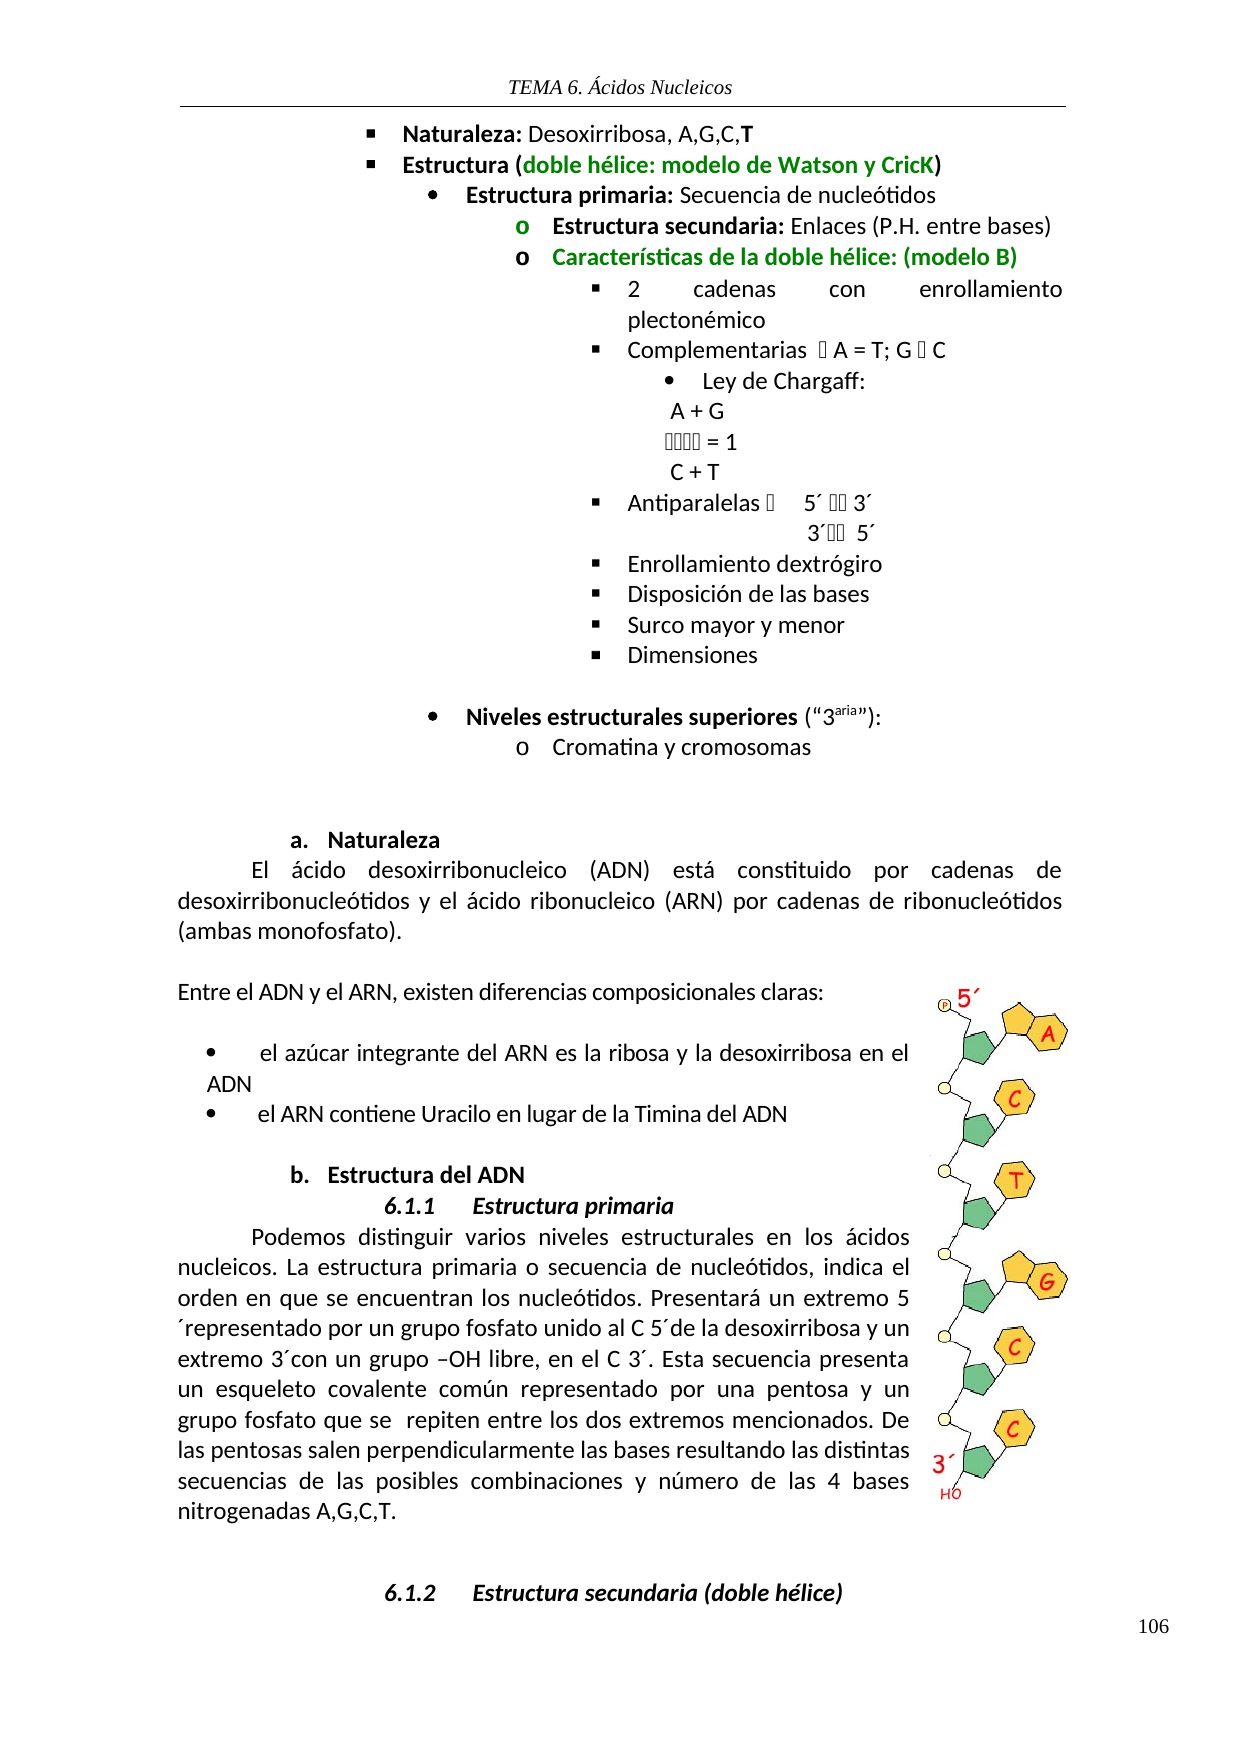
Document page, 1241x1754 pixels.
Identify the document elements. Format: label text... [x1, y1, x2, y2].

text = 1 [664, 426, 1063, 456]
list Complementarias A = T; G C [590, 334, 1063, 365]
subtitle Estructura primaria [383, 1190, 929, 1221]
subtitle Estructura del ADN [290, 1160, 929, 1190]
list Dimensiones [590, 639, 1063, 670]
list 2 cadenas con enrollamiento plectonémico [590, 273, 1063, 334]
list Surco mayor y menor [590, 609, 1063, 639]
list el ARN contiene Uracilo en lugar de del ADN [207, 1099, 929, 1129]
list Cromatina y cromosomas [515, 731, 1063, 763]
text C + T [664, 456, 1063, 487]
list Estructura secundaria: Enlaces (P.H. entre bases) [515, 210, 1063, 242]
list Estructura secundaria (doble hélice) [384, 1577, 1063, 1607]
list Niveles estructurales superiores (“3aria”): [428, 701, 1063, 731]
list Estructura primaria: Secuencia de nucleótidos [428, 179, 1063, 210]
list Antiparalelas 5´ 3´ [590, 487, 1063, 517]
picture [929, 977, 1077, 1501]
subtitle Podemos distinguir varios niveles estructurales en los ácidos nucleicos. La estructura primaria o secuencia de nucleótidos, indica el orden en que se encuentran los nucleótidos. Presentará un extremo 5´representado por un grupo fosfato unido al C 5´de la desoxirribosa y un extremo 3´con un grupo –OH libre, en el C 3´. Esta secuencia presenta un esqueleto covalente común representado por una pentosa y un grupo fosfato que se repiten entre los dos extremos mencionados. De las pentosas salen perpendicularmente las bases resultando las distintas secuencias de las posibles combinaciones y número de las 4 bases nitrogenadas A,G,C,T. [177, 1221, 1063, 1526]
list Naturaleza [290, 824, 1063, 854]
list Estructura (doble hélice: modelo de Watson y CricK) [365, 149, 1063, 179]
text A + G [664, 395, 1063, 426]
text 3´ 5´ [767, 517, 1063, 548]
list el azúcar integrante del ARN es la ribosa y la desoxirribosa en el ADN [207, 1038, 929, 1099]
list Enrollamiento dextrógiro [590, 548, 1063, 578]
list Características de la doble hélice: (modelo B) [515, 242, 1063, 273]
list Naturaleza: Desoxirribosa, A,G,C,T [365, 118, 1063, 149]
list Disposición de las bases [590, 578, 1063, 609]
list El ácido desoxirribonucleico (ADN) está constituido por cadenas de desoxirribonucleótidos y el ácido ribonucleico (ARN) por cadenas de ribonucleótidos (ambas monofosfato). [177, 854, 1063, 946]
list Entre el ADN y el ARN, existen diferencias composicionales claras: [177, 977, 929, 1007]
list Ley de Chargaff: [665, 365, 1063, 395]
